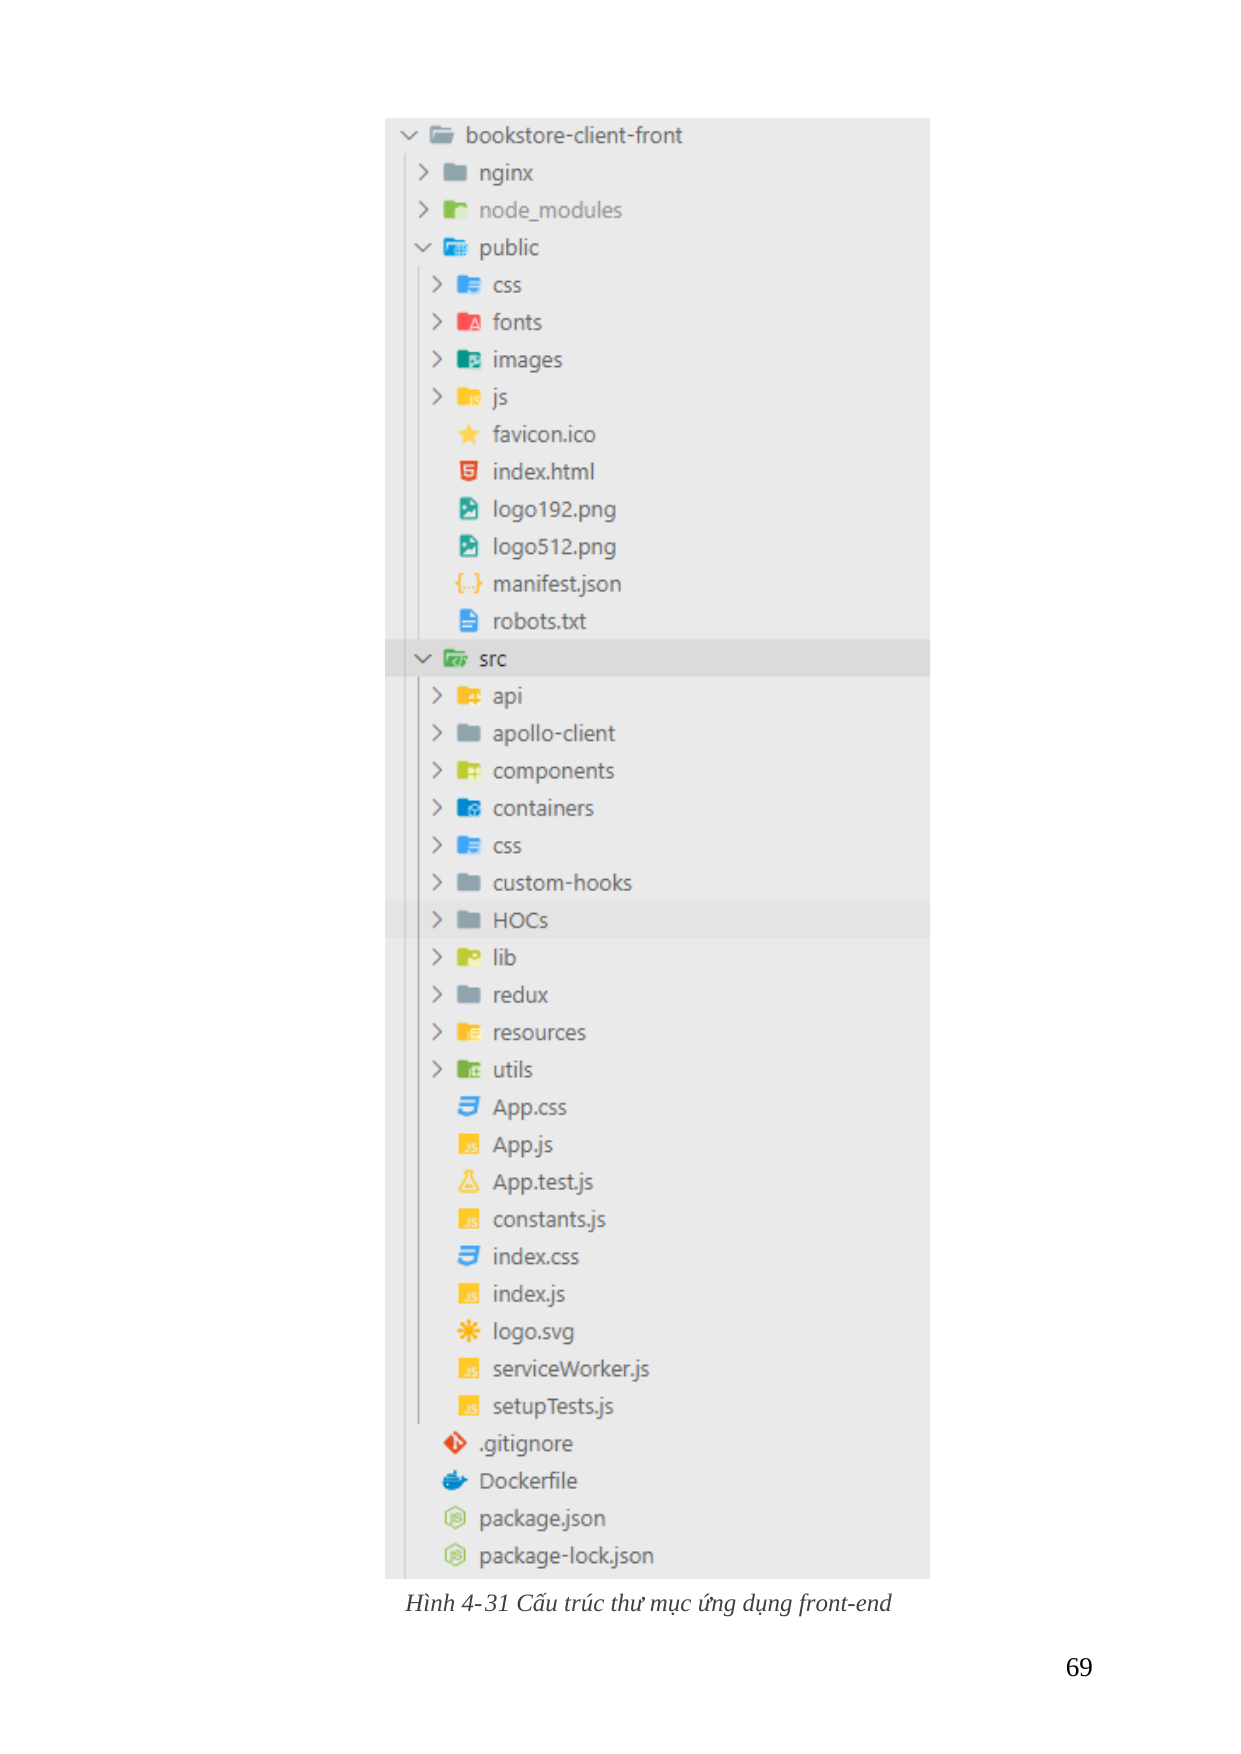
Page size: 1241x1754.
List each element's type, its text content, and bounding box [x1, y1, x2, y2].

picture [385, 118, 931, 1579]
